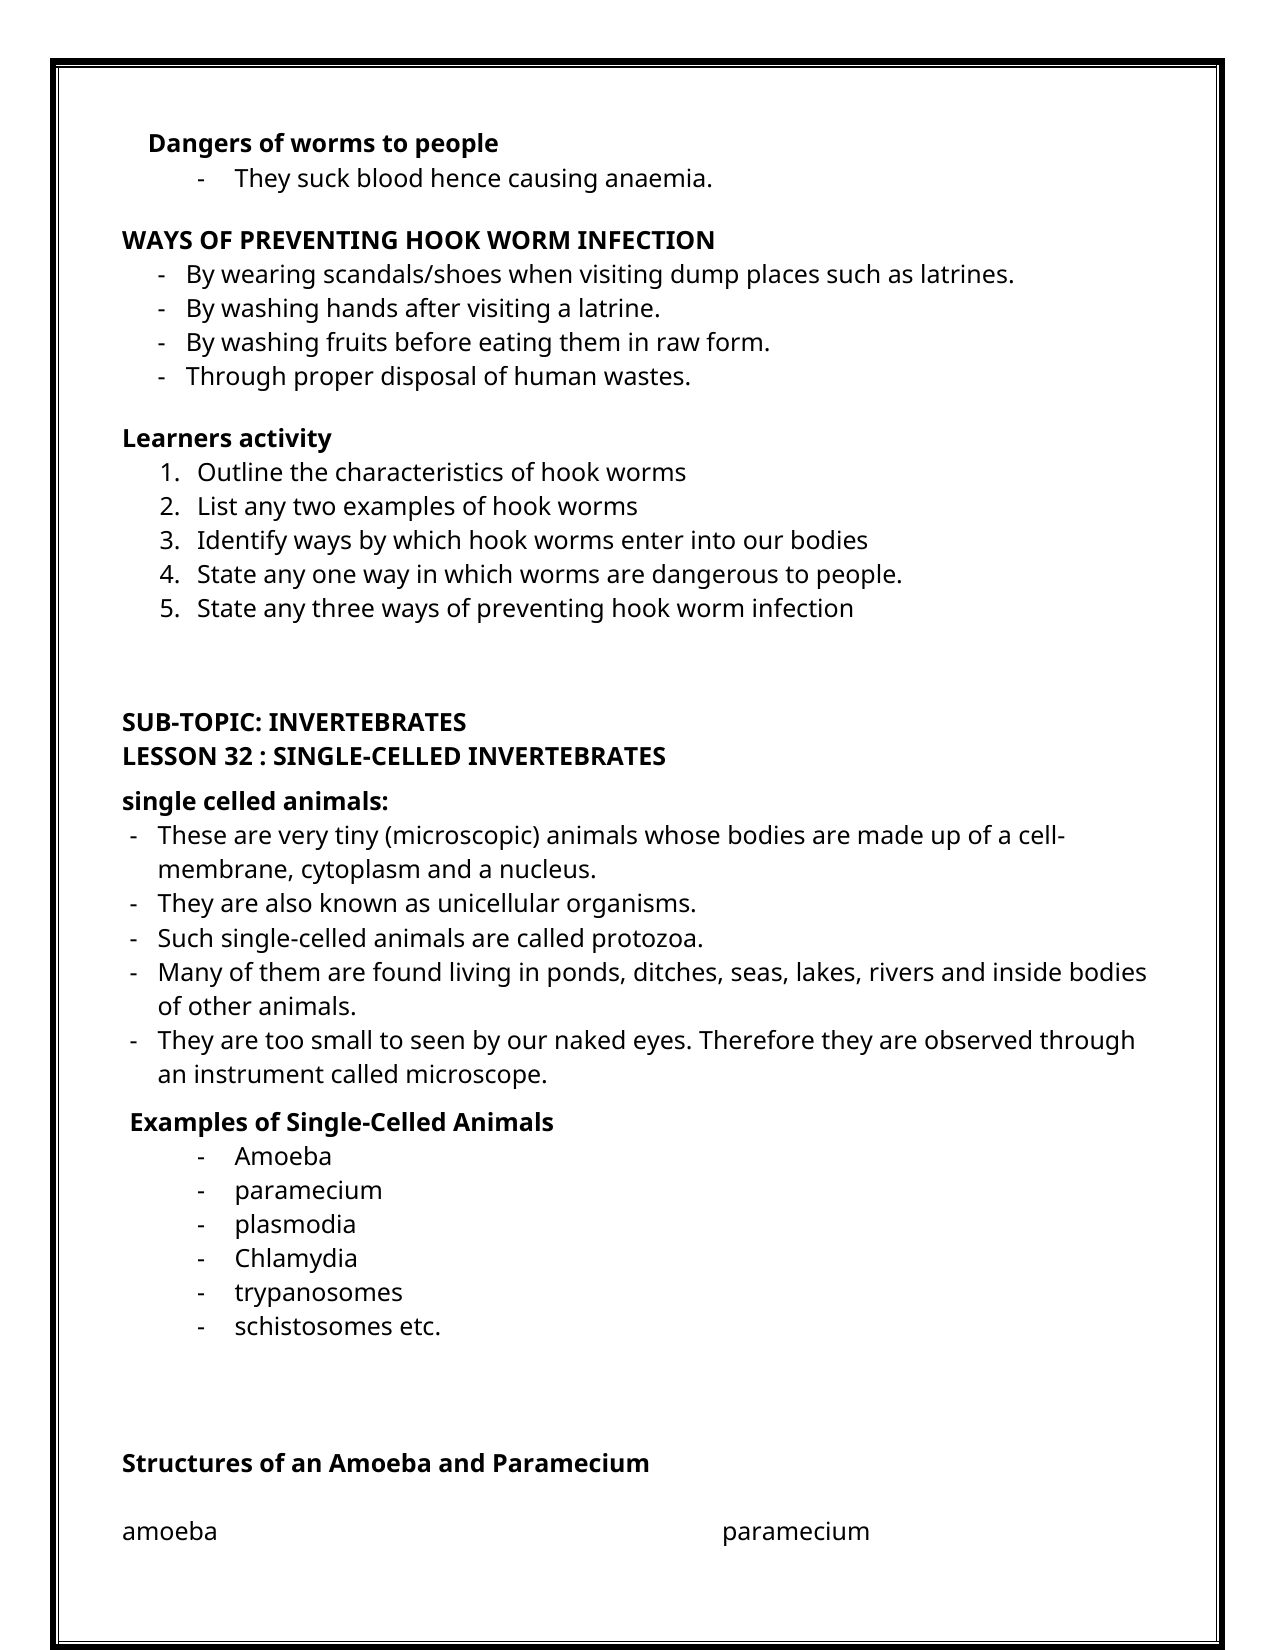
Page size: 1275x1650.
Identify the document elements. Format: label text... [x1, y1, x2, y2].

list By wearing scandals/shoes when visiting dump places such as latrines. [157, 256, 1172, 290]
text ways of preventing hook worm infection [122, 222, 1172, 256]
list State any one way in which worms are dangerous to people. [159, 557, 1172, 591]
text Learners activity [122, 421, 1172, 455]
list They are also known as unicellular organisms. [129, 886, 1172, 920]
list Amoeba [197, 1139, 1172, 1173]
text Structures of an Amoeba and Paramecium [122, 1445, 1172, 1479]
list State any three ways of preventing hook worm infection [159, 591, 1172, 625]
text Examples of Single-Celled Animals [129, 1105, 1172, 1139]
text Dangers of worms to people [122, 126, 1172, 160]
list plasmodia [197, 1207, 1172, 1241]
list paramecium [197, 1173, 1172, 1207]
list trypanosomes [197, 1275, 1172, 1309]
list Many of them are found living in ponds, ditches, seas, lakes, rivers and inside bodies of other animals. [129, 954, 1172, 1022]
list Chlamydia [197, 1241, 1172, 1275]
text lesson 32 : single-celled invertebrates [122, 738, 1172, 773]
list Outline the characteristics of hook worms [159, 455, 1172, 489]
list Through proper disposal of human wastes. [157, 358, 1172, 393]
list They suck blood hence causing anaemia. [197, 160, 1172, 194]
list List any two examples of hook worms [159, 489, 1172, 523]
text amoeba paramecium [122, 1513, 1172, 1547]
text sub-topic: invertebrates [122, 704, 1172, 738]
list By washing fruits before eating them in raw form. [157, 324, 1172, 358]
list schistosomes etc. [197, 1309, 1172, 1343]
list Such single-celled animals are called protozoa. [129, 920, 1172, 954]
text single celled animals: [122, 784, 1172, 818]
list By washing hands after visiting a latrine. [157, 290, 1172, 324]
list These are very tiny (microscopic) animals whose bodies are made up of a cell-membrane, cytoplasm and a nucleus. [129, 818, 1172, 886]
list They are too small to seen by our naked eyes. Therefore they are observed through an instrument called microscope. [129, 1022, 1172, 1091]
list Identify ways by which hook worms enter into our bodies [159, 523, 1172, 557]
